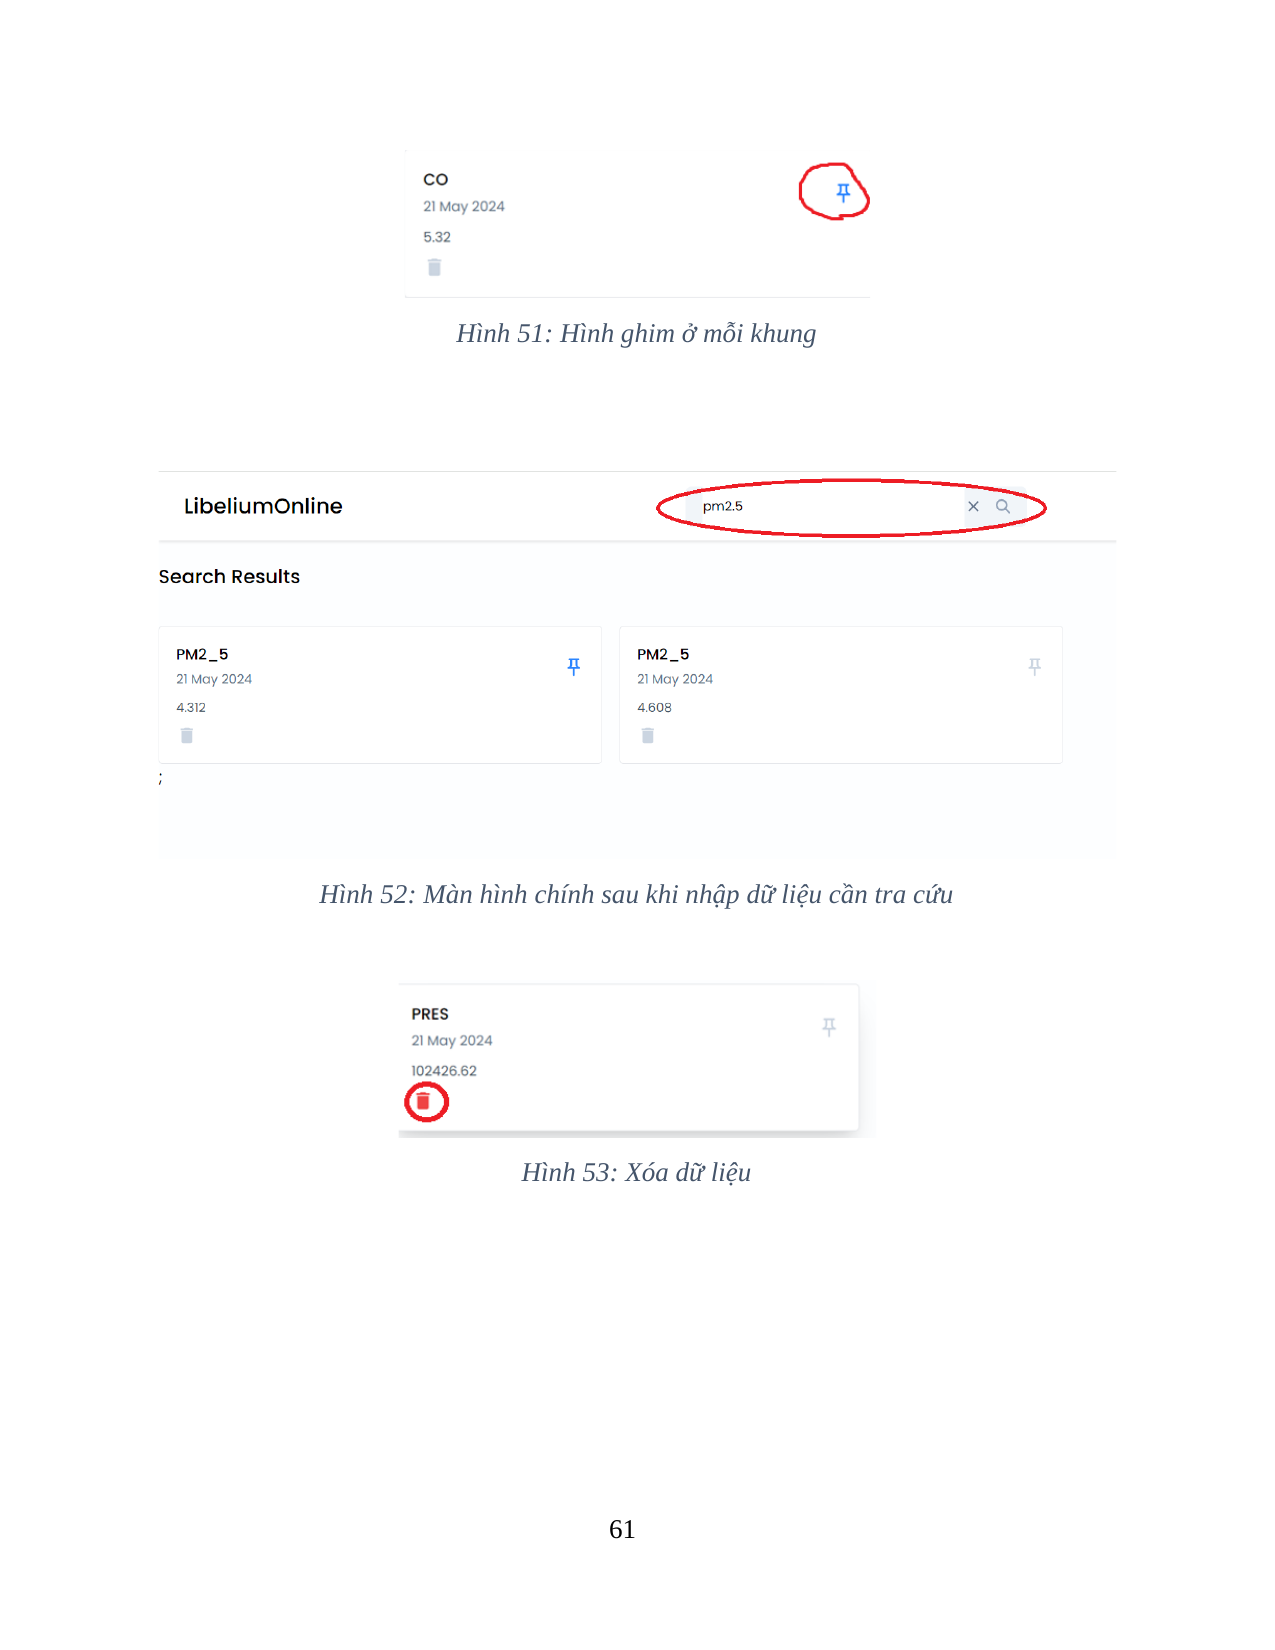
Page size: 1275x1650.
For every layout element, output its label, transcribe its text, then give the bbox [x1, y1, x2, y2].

picture [158, 469, 1117, 859]
picture [404, 150, 871, 298]
picture [398, 980, 877, 1138]
